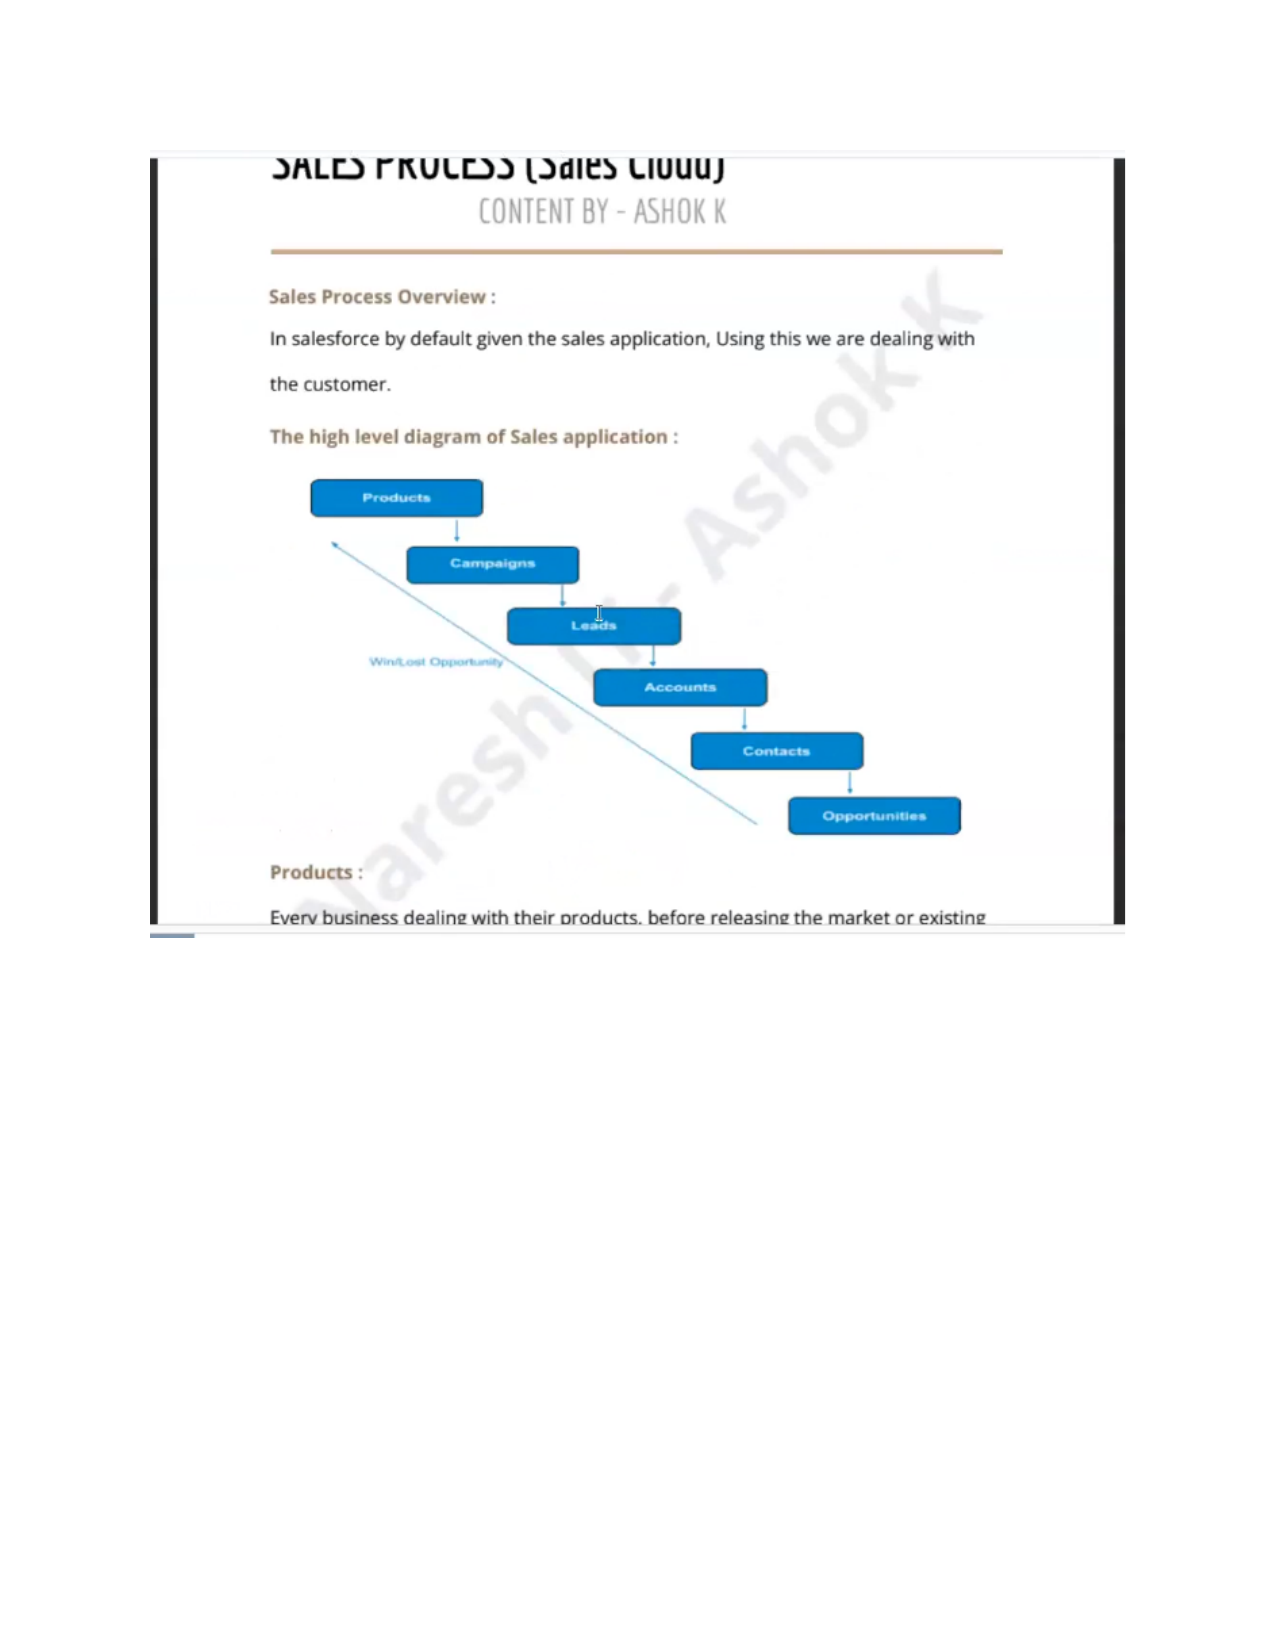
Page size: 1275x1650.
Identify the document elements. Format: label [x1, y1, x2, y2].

picture [150, 150, 1125, 938]
